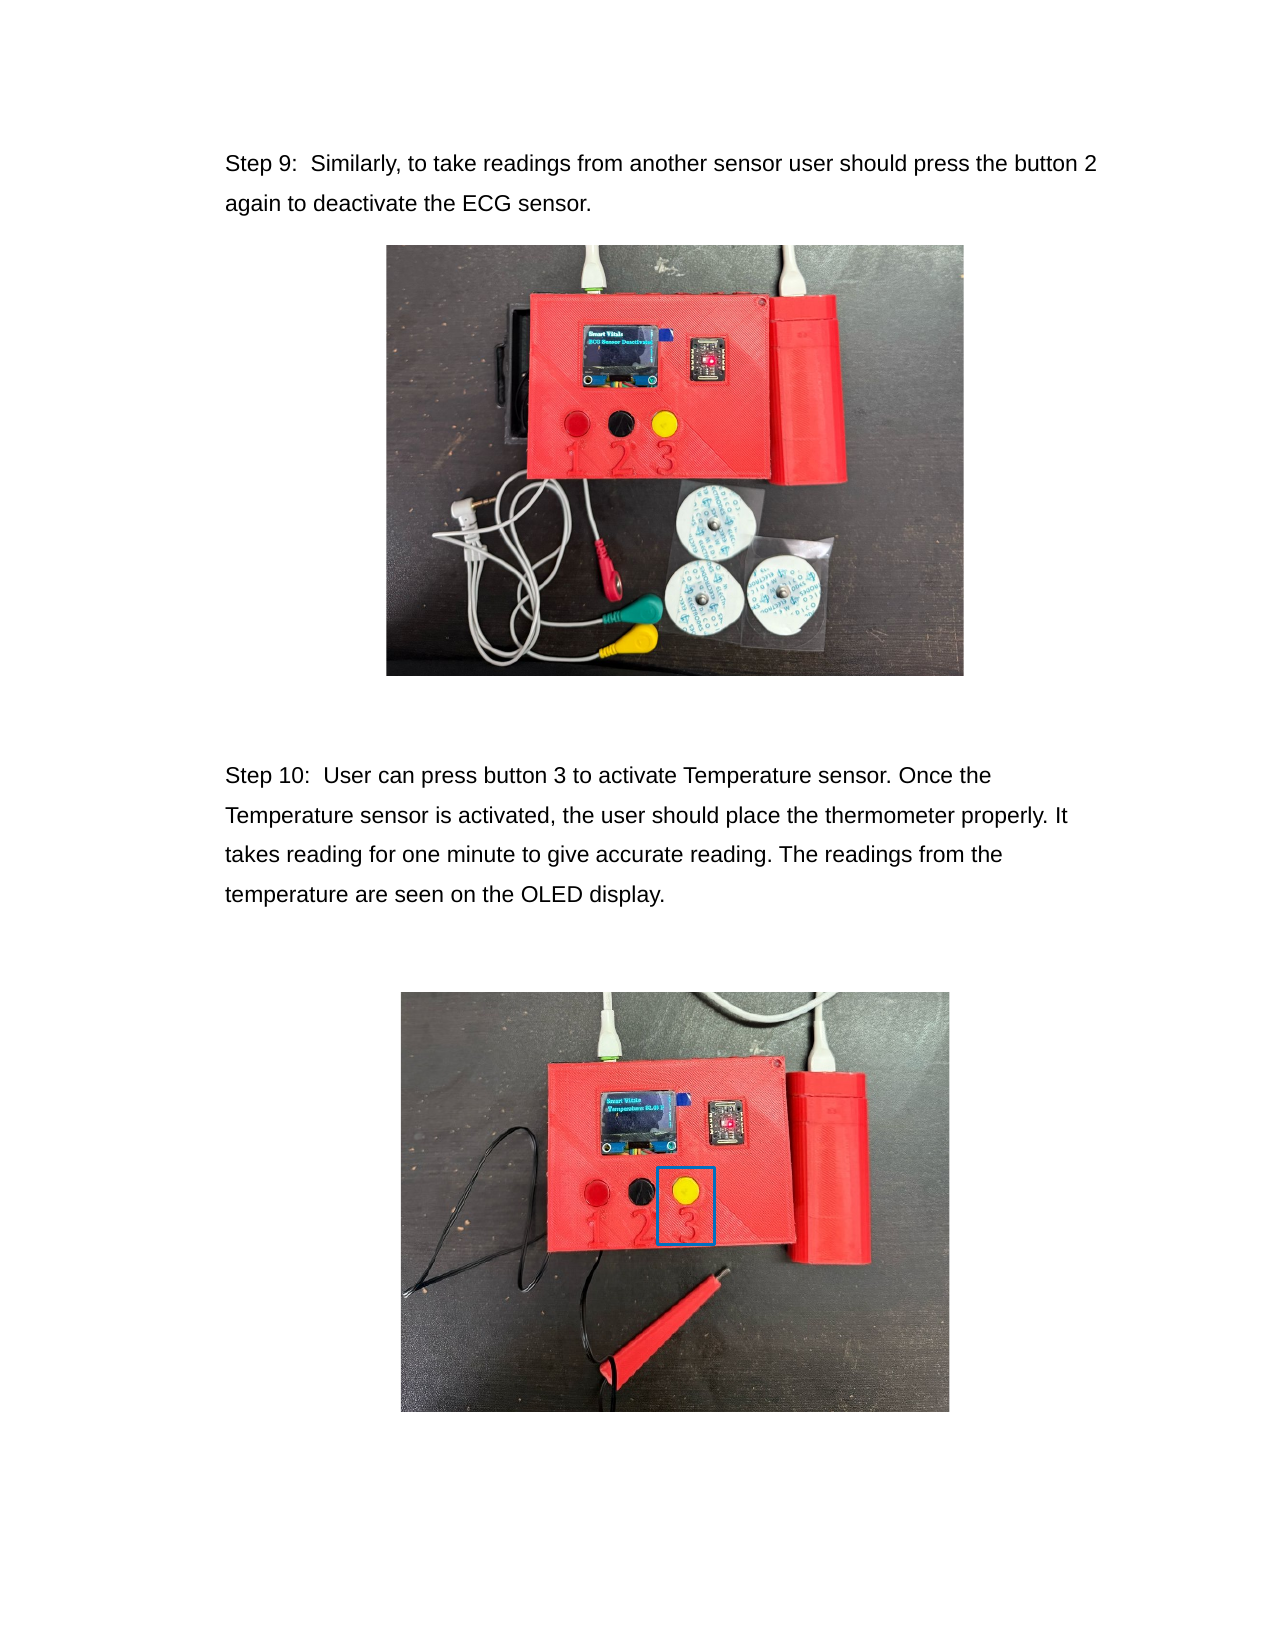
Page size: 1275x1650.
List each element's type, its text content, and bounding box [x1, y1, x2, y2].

text Step 10: User can press button 3 to activate Temperature sensor. Once the Temperature sensor is activated, the user should place the thermometer properly. It takes reading for one minute to give accurate reading. The readings from the temperature are seen on the OLED display. [225, 762, 1125, 907]
text Step 9: Similarly, to take readings from another sensor user should press the button 2 again to deactivate the ECG sensor. [225, 150, 1125, 216]
picture [386, 245, 964, 676]
picture [400, 992, 950, 1412]
